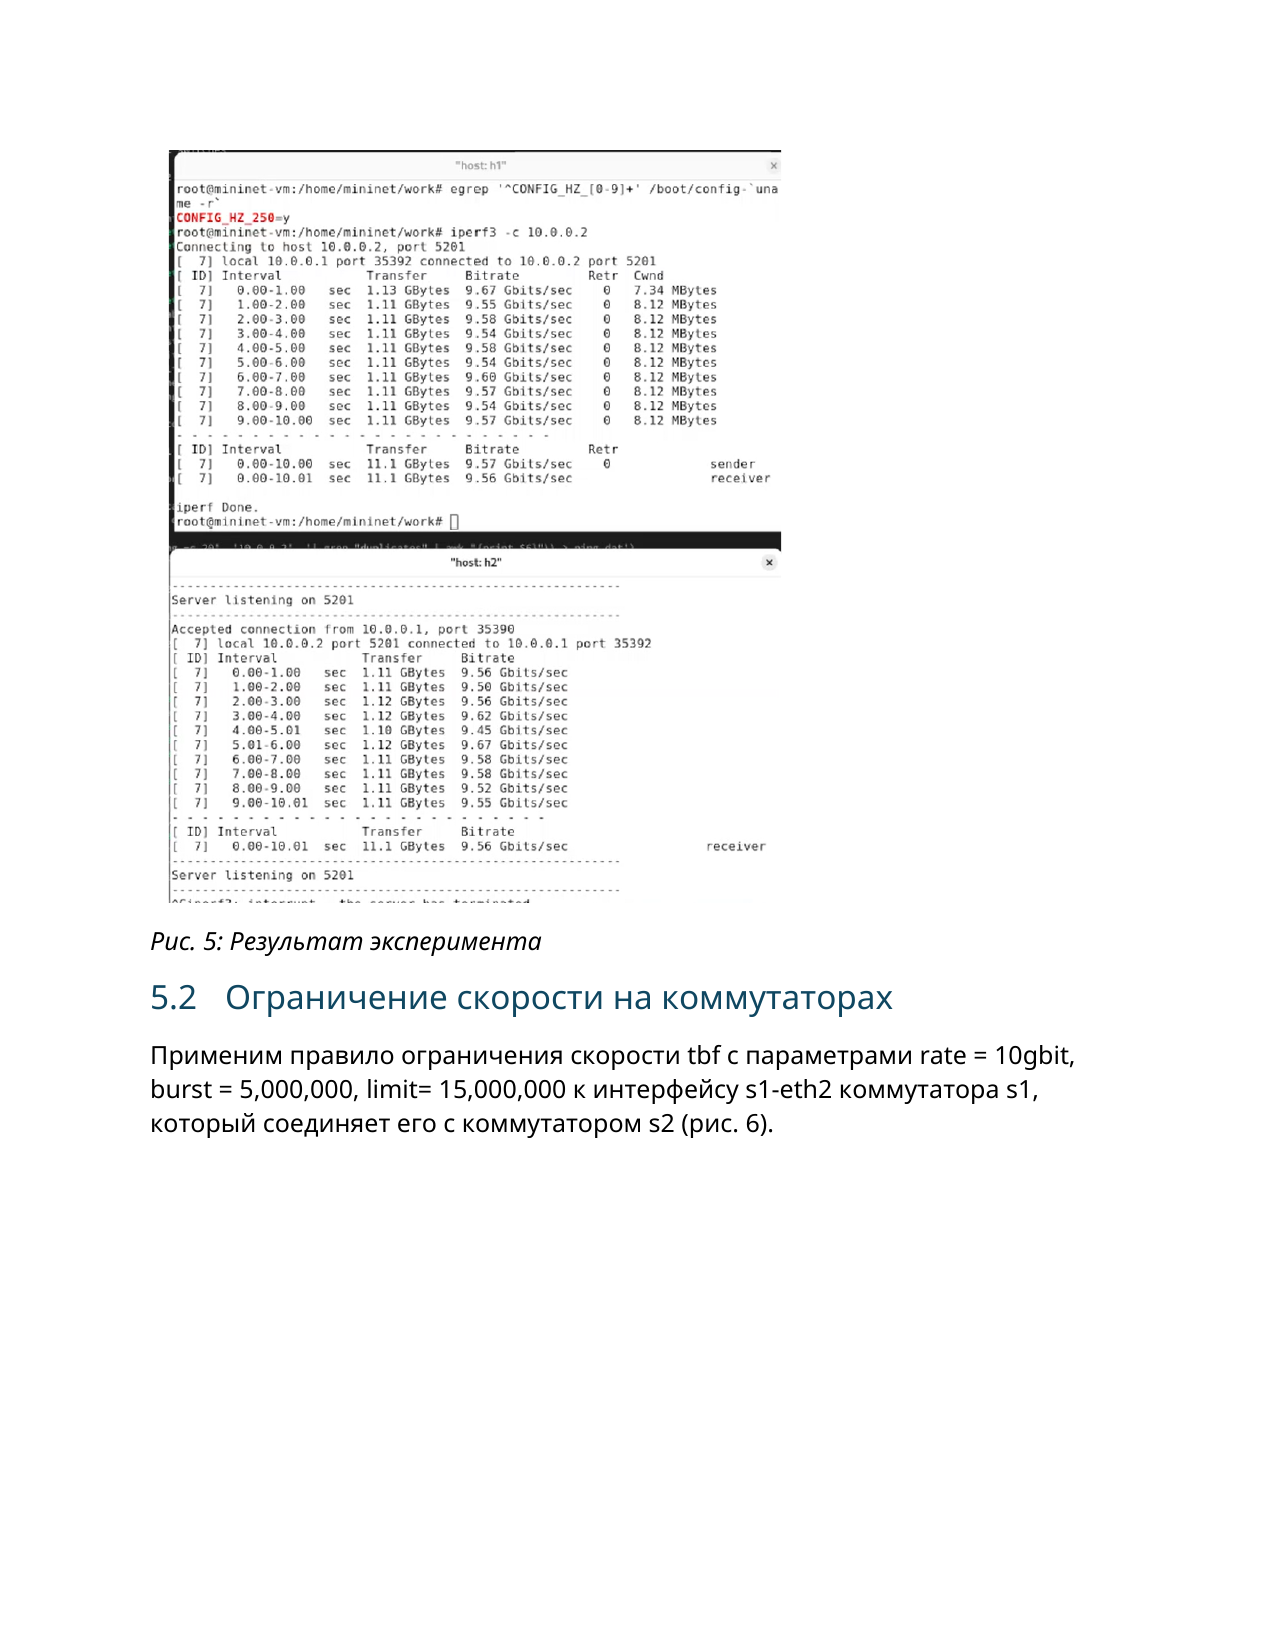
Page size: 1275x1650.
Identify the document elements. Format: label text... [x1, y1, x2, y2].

subtitle 5.2 Ограничение скорости на коммутаторах [150, 974, 1125, 1019]
picture [168, 150, 782, 903]
text Применим правило ограничения скорости tbf с параметрами rate = 10gbit, burst = 5,000,000, limit= 15,000,000 к интерфейсу s1-eth2 коммутатора s1, который соединяет его с коммутатором s2 (рис. 6). [150, 1038, 1125, 1140]
text Рис. 5: Результат эксперимента [150, 923, 1125, 957]
